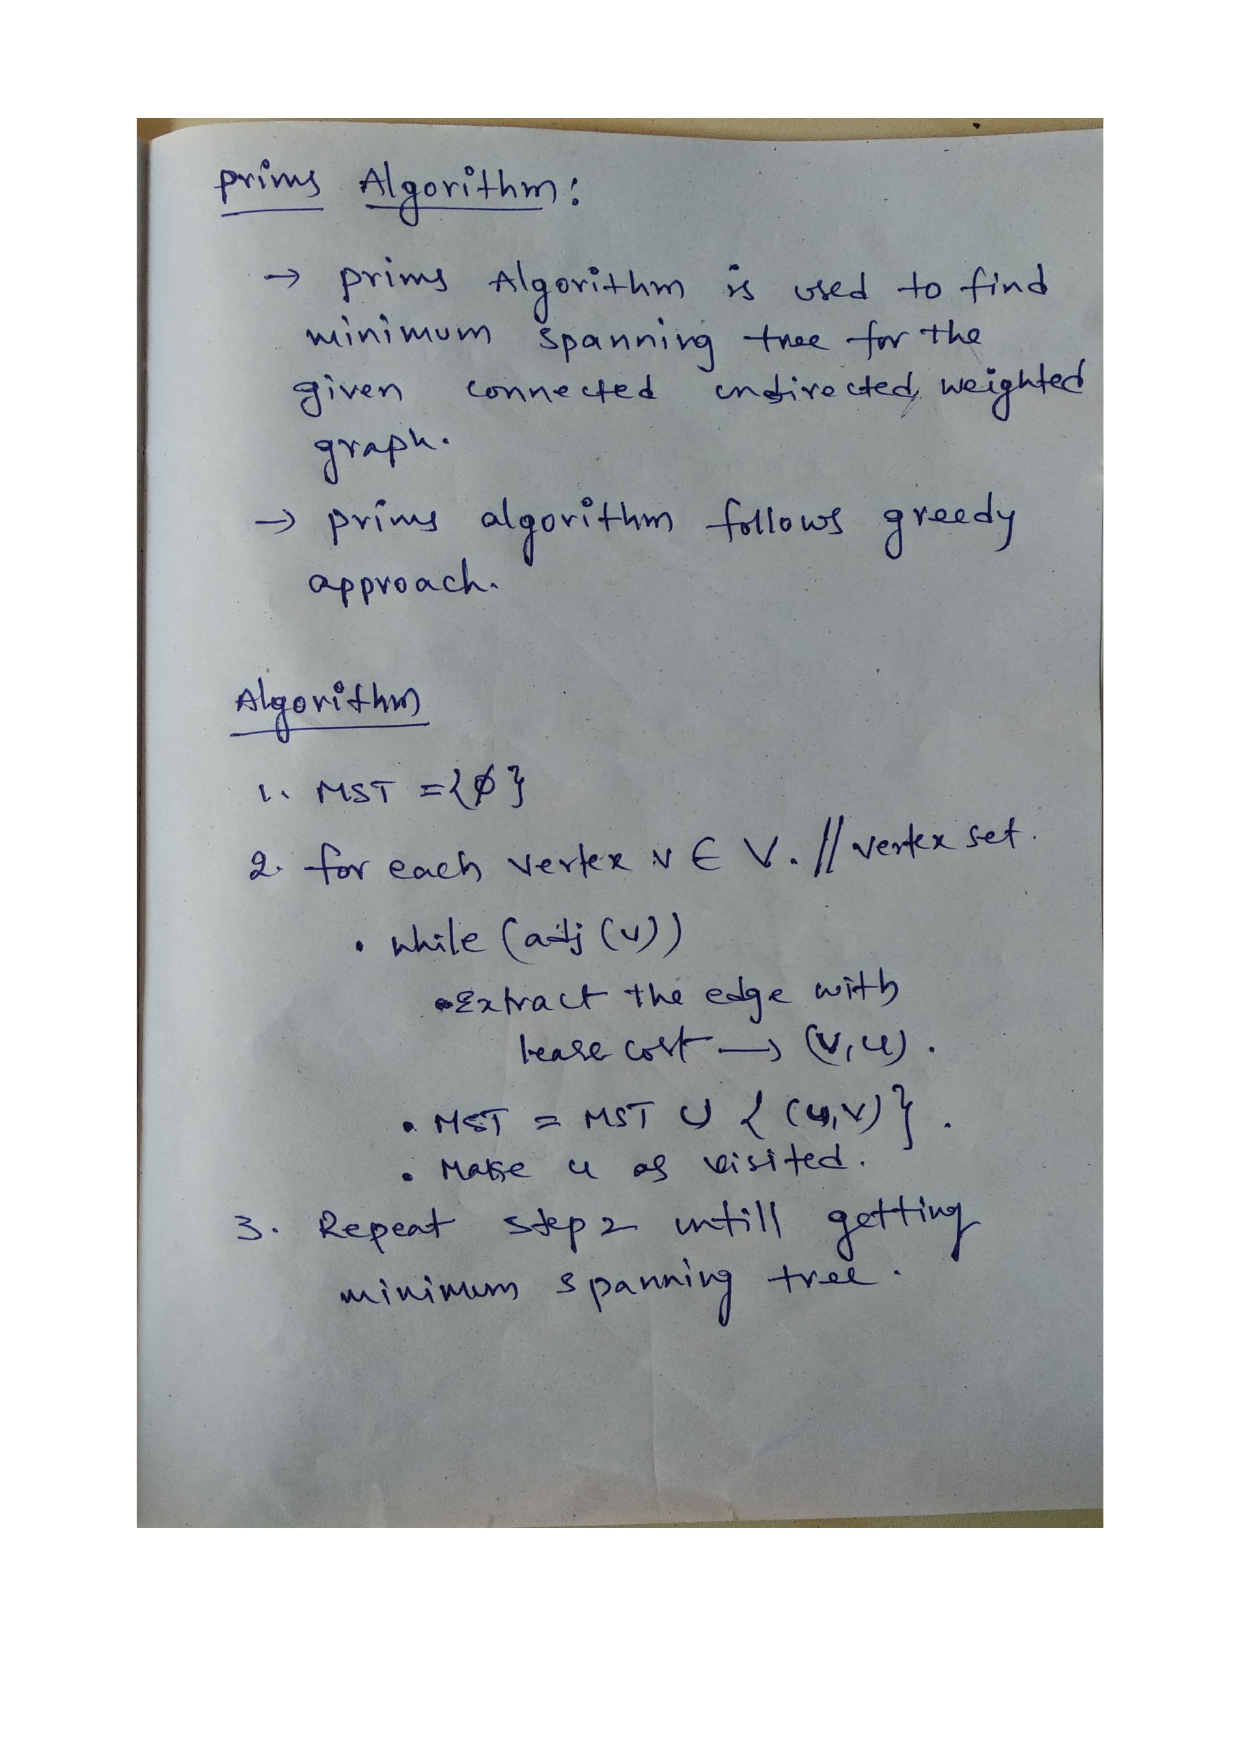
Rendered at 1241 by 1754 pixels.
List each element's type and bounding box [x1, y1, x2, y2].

picture [136, 118, 1104, 1528]
